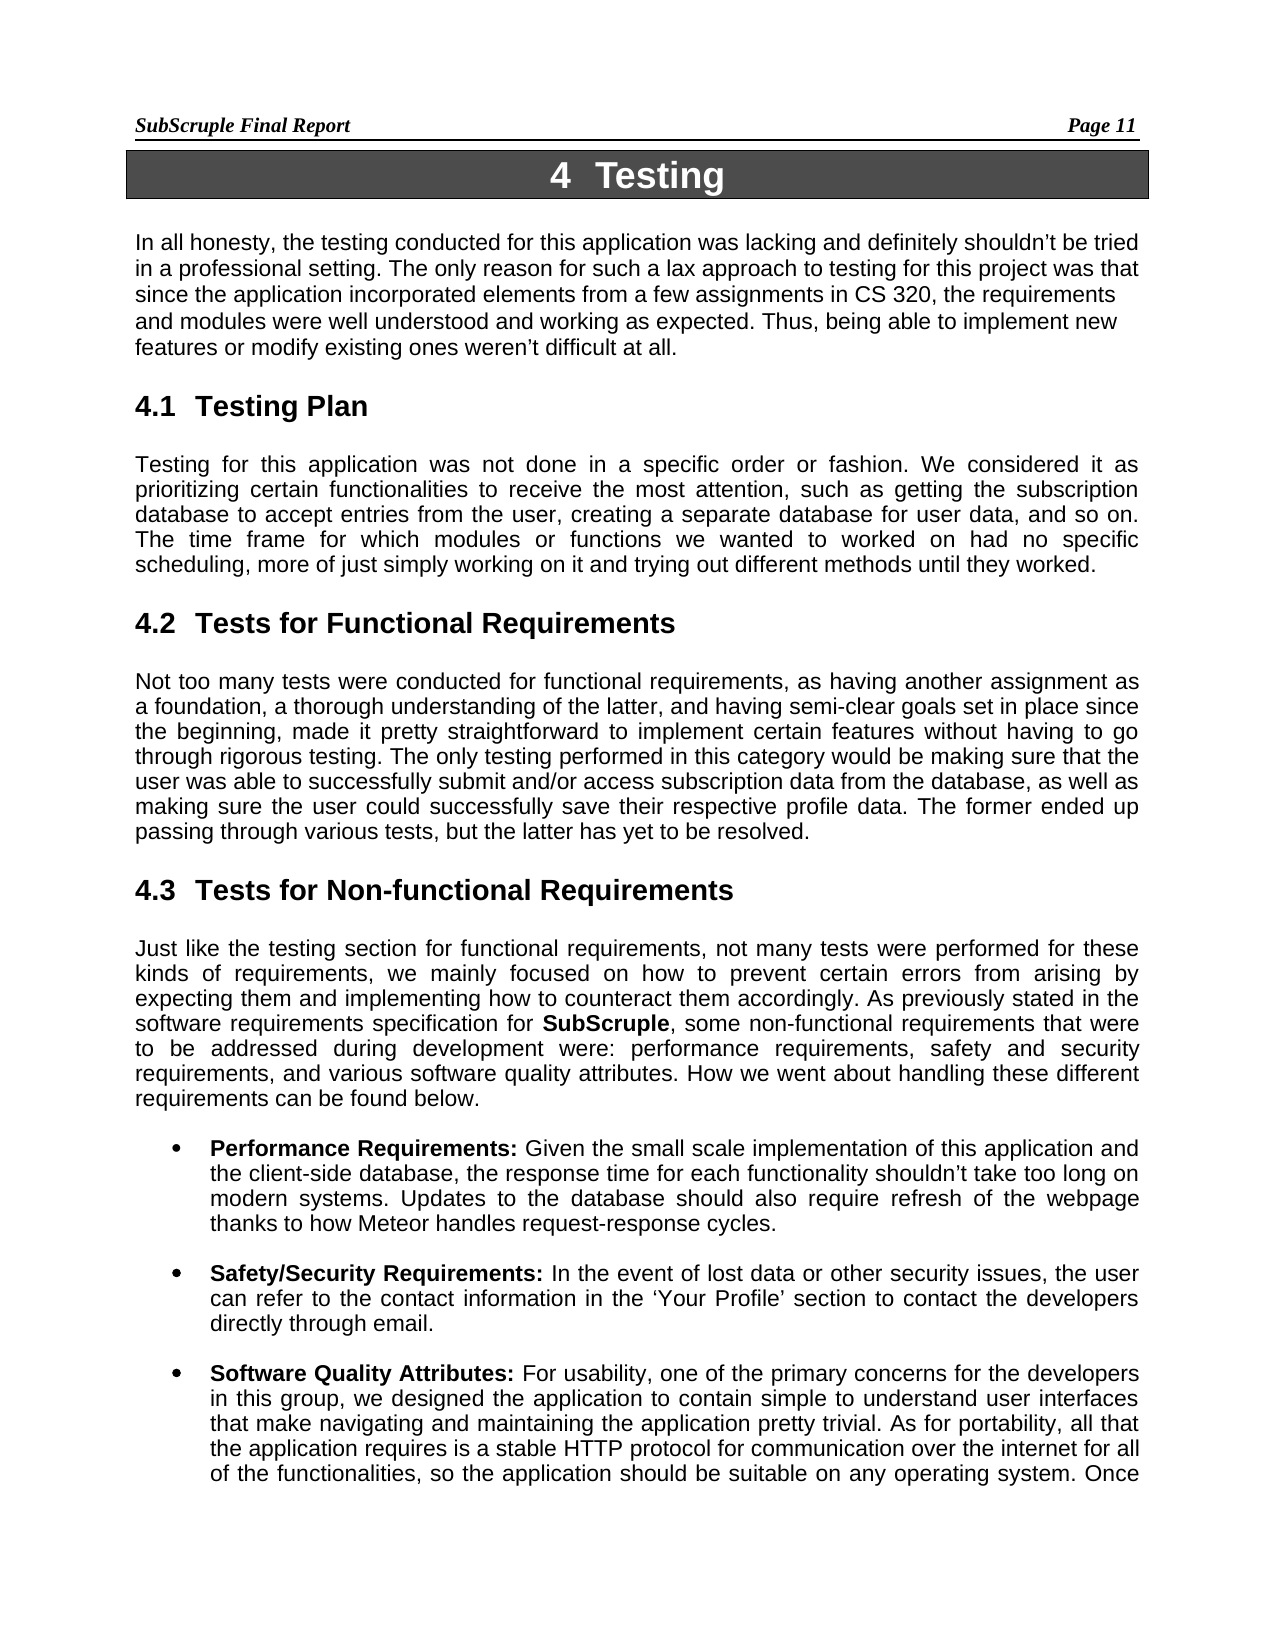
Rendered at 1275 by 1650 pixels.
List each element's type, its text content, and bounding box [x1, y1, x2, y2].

subtitle Tests for Non-functional Requirements [135, 873, 1140, 907]
subtitle Tests for Functional Requirements [135, 606, 1140, 640]
subtitle In all honesty, the testing conducted for this application was lacking and definitely shouldn’t be tried in a professional setting. The only reason for such a lax approach to testing for this project was that since the application incorporated elements from a few assignments in CS 320, the requirements and modules were well understood and working as expected. Thus, being able to implement new features or modify existing ones weren’t difficult at all. [135, 228, 1140, 360]
subtitle Testing [127, 151, 1148, 198]
text Testing for this application was not done in a specific order or fashion. We considered it as prioritizing certain functionalities to receive the most attention, such as getting the subscription database to accept entries from the user, creating a separate database for user data, and so on. The time frame for which modules or functions we wanted to worked on had no specific scheduling, more of just simply working on it and trying out different methods until they worked. [135, 452, 1140, 577]
subtitle Testing Plan [135, 389, 1140, 423]
text Just like the testing section for functional requirements, not many tests were performed for these kinds of requirements, we mainly focused on how to prevent certain errors from arising by expecting them and implementing how to counteract them accordingly. As previously stated in the software requirements specification for SubScruple, some non-functional requirements that were to be addressed during development were: performance requirements, safety and security requirements, and various software quality attributes. How we went about handling these different requirements can be found below. [135, 936, 1140, 1111]
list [172, 1361, 1140, 1486]
list Safety/Security Requirements: In the event of lost data or other security issues, the user can refer to the contact information in the ‘Your Profile’ section to contact the developers directly through email. [172, 1261, 1140, 1336]
list Performance Requirements: Given the small scale implementation of this application and the client-side database, the response time for each functionality shouldn’t take too long on modern systems. Updates to the database should also require refresh of the webpage thanks to how Meteor handles request-response cycles. [172, 1136, 1140, 1236]
text Not too many tests were conducted for functional requirements, as having another assignment as a foundation, a thorough understanding of the latter, and having semi-clear goals set in place since the beginning, made it pretty straightforward to implement certain features without having to go through rigorous testing. The only testing performed in this category would be making sure that the user was able to successfully submit and/or access subscription data from the database, as well as making sure the user could successfully save their respective profile data. The former ended up passing through various tests, but the latter has yet to be resolved. [135, 669, 1140, 844]
